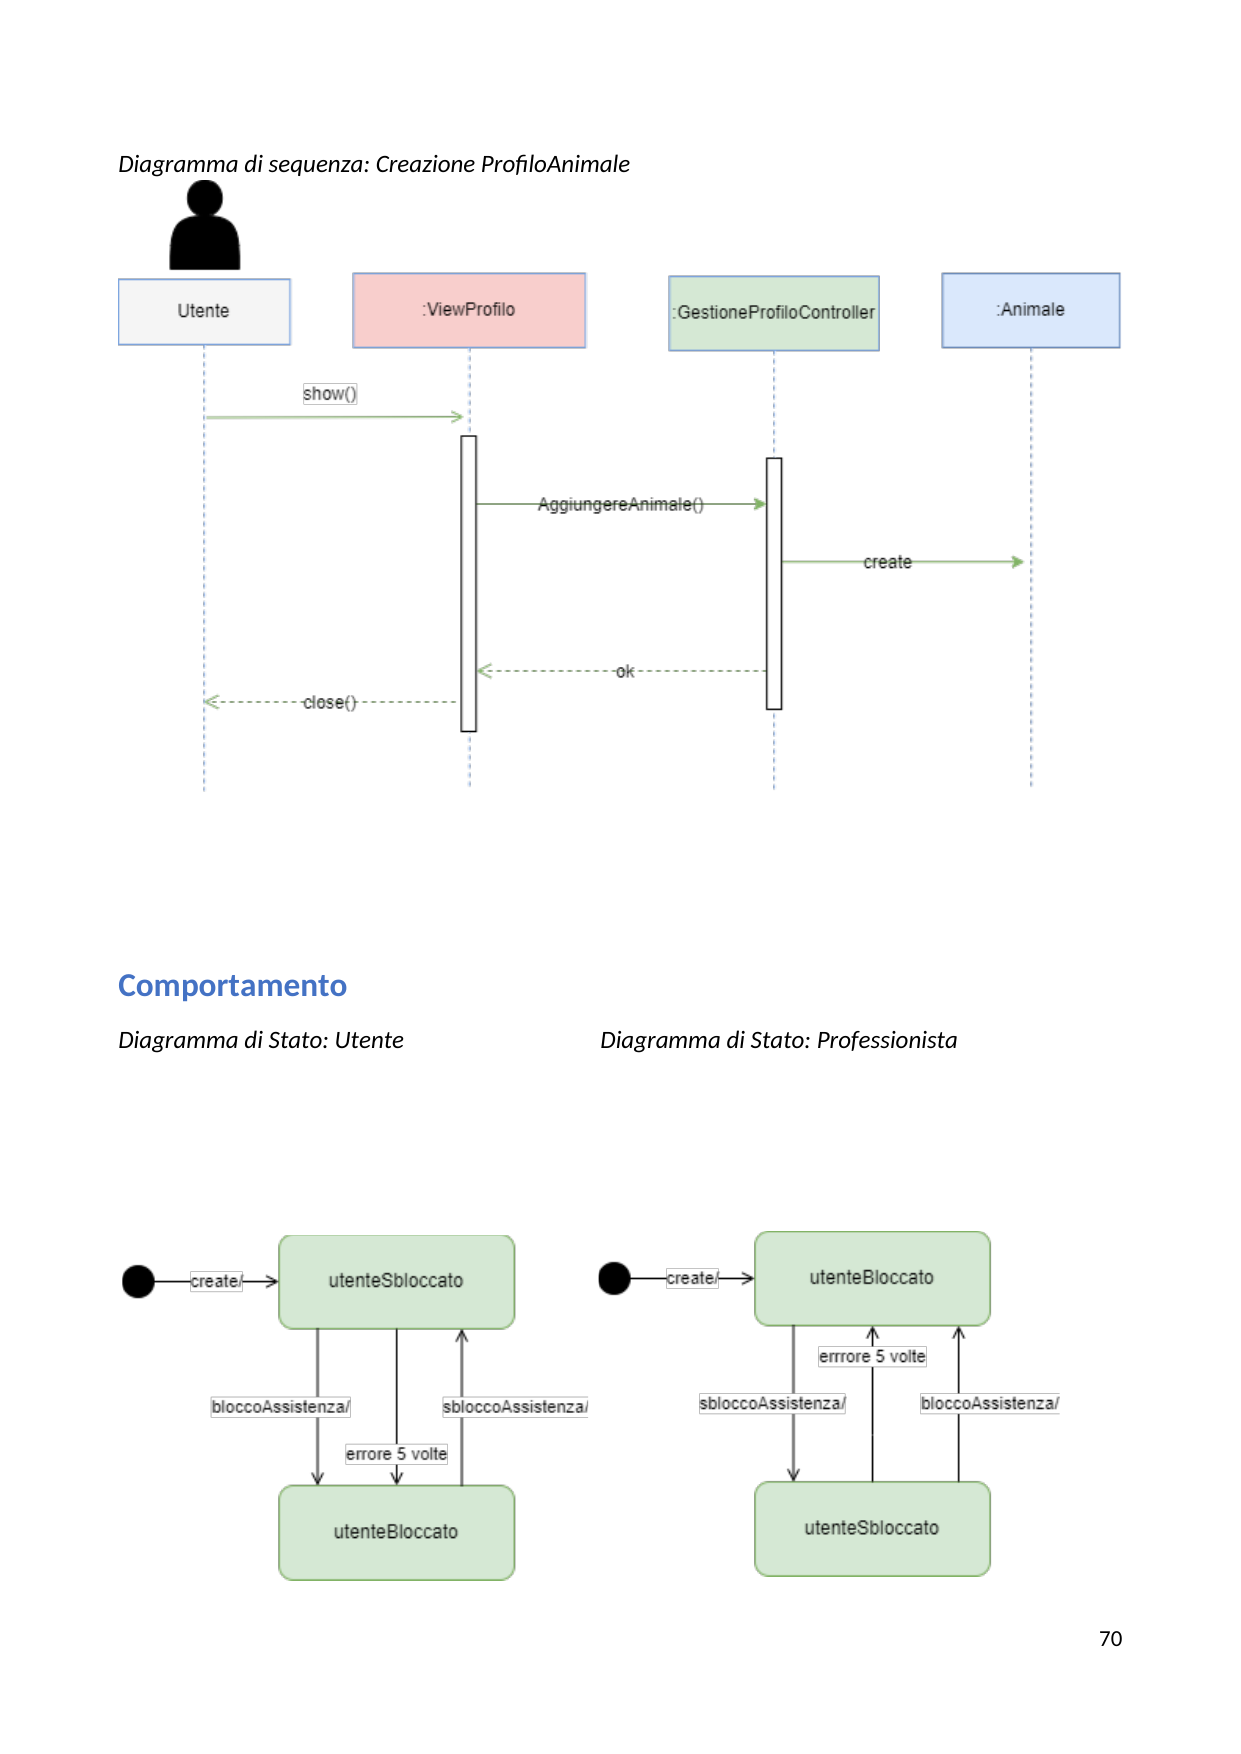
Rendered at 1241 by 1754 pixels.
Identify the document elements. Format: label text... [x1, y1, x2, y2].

picture [118, 180, 1122, 796]
text Diagramma di sequenza: Creazione ProfiloAnimale [118, 148, 1122, 180]
picture [598, 1231, 1060, 1577]
text Diagramma di Stato: Utente Diagramma di Stato: Professionista [118, 1024, 1122, 1055]
picture [122, 1235, 589, 1581]
text Comportamento [118, 964, 1122, 1004]
